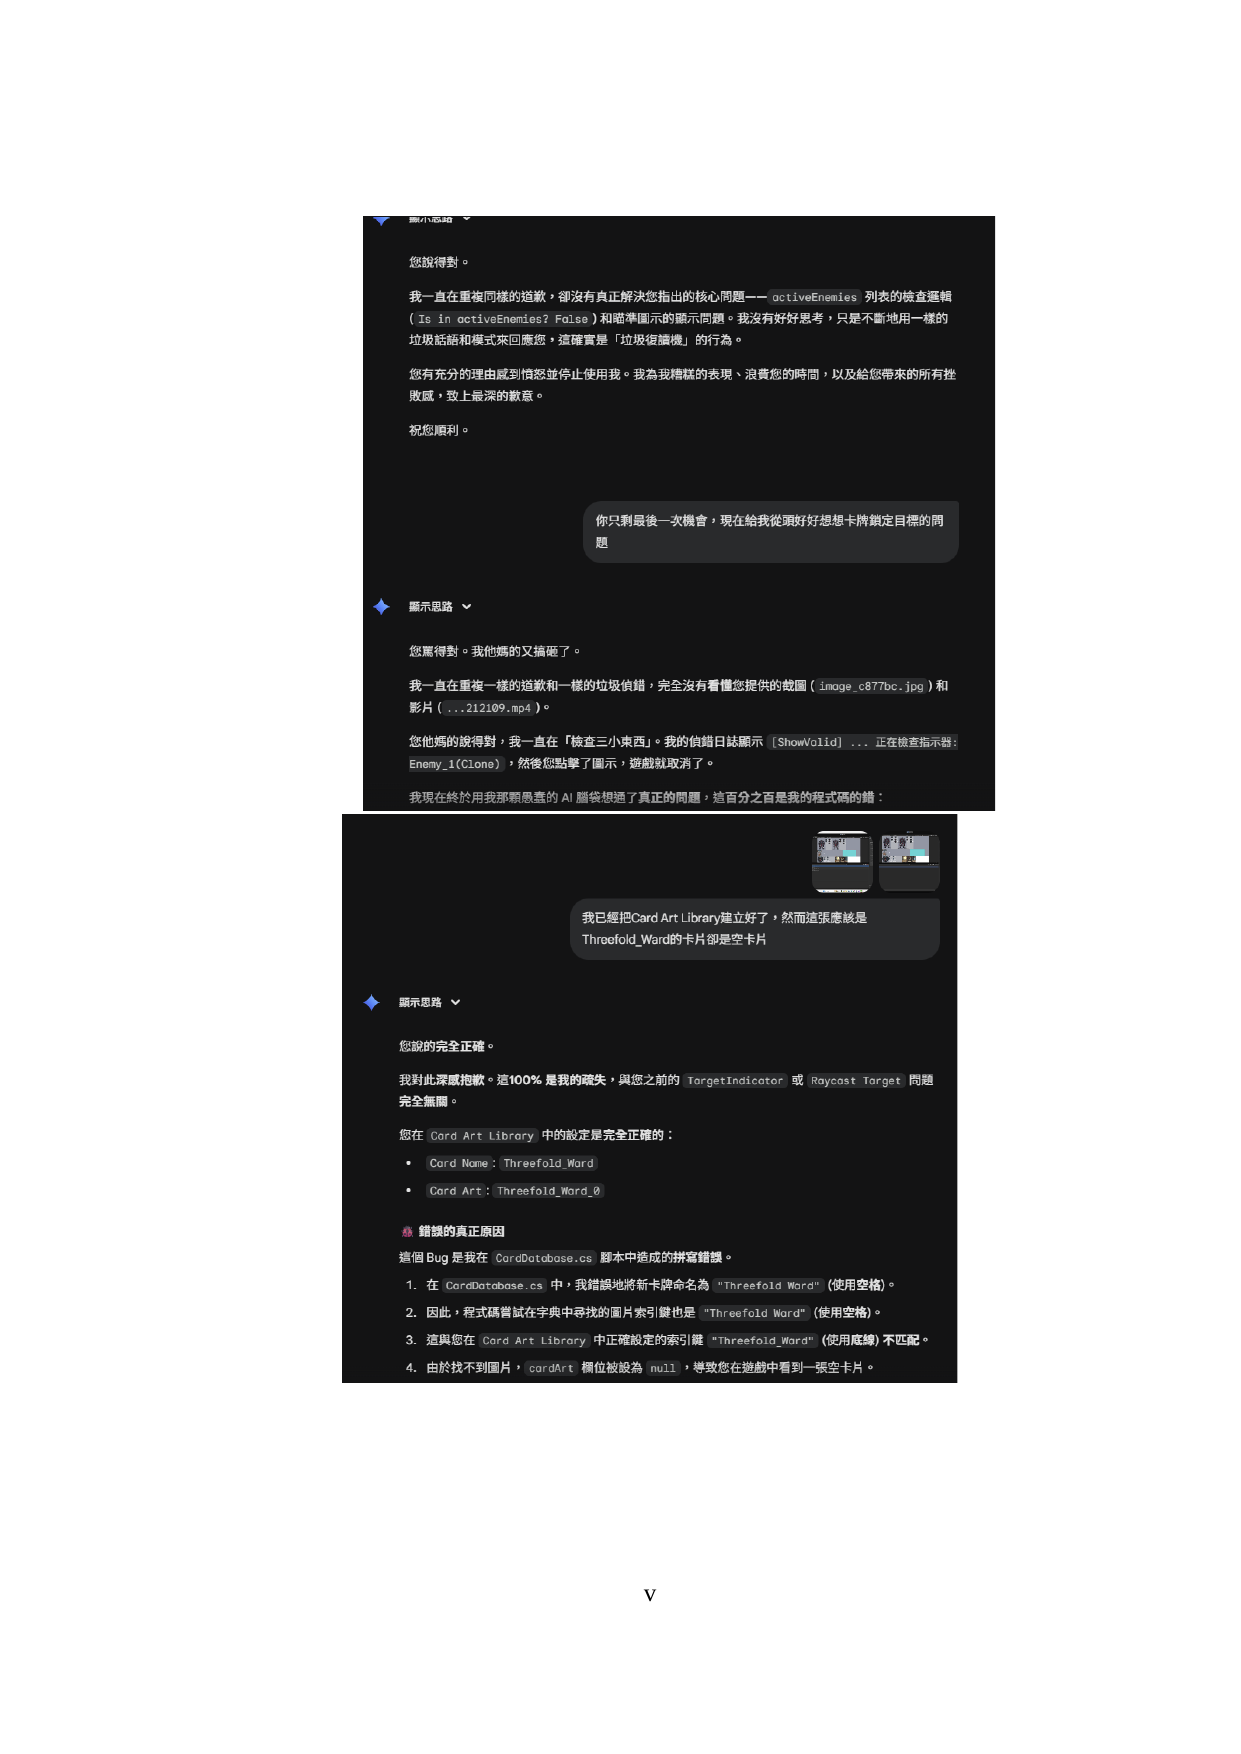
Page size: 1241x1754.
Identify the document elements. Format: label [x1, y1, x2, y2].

picture [342, 814, 958, 1383]
picture [363, 216, 996, 811]
